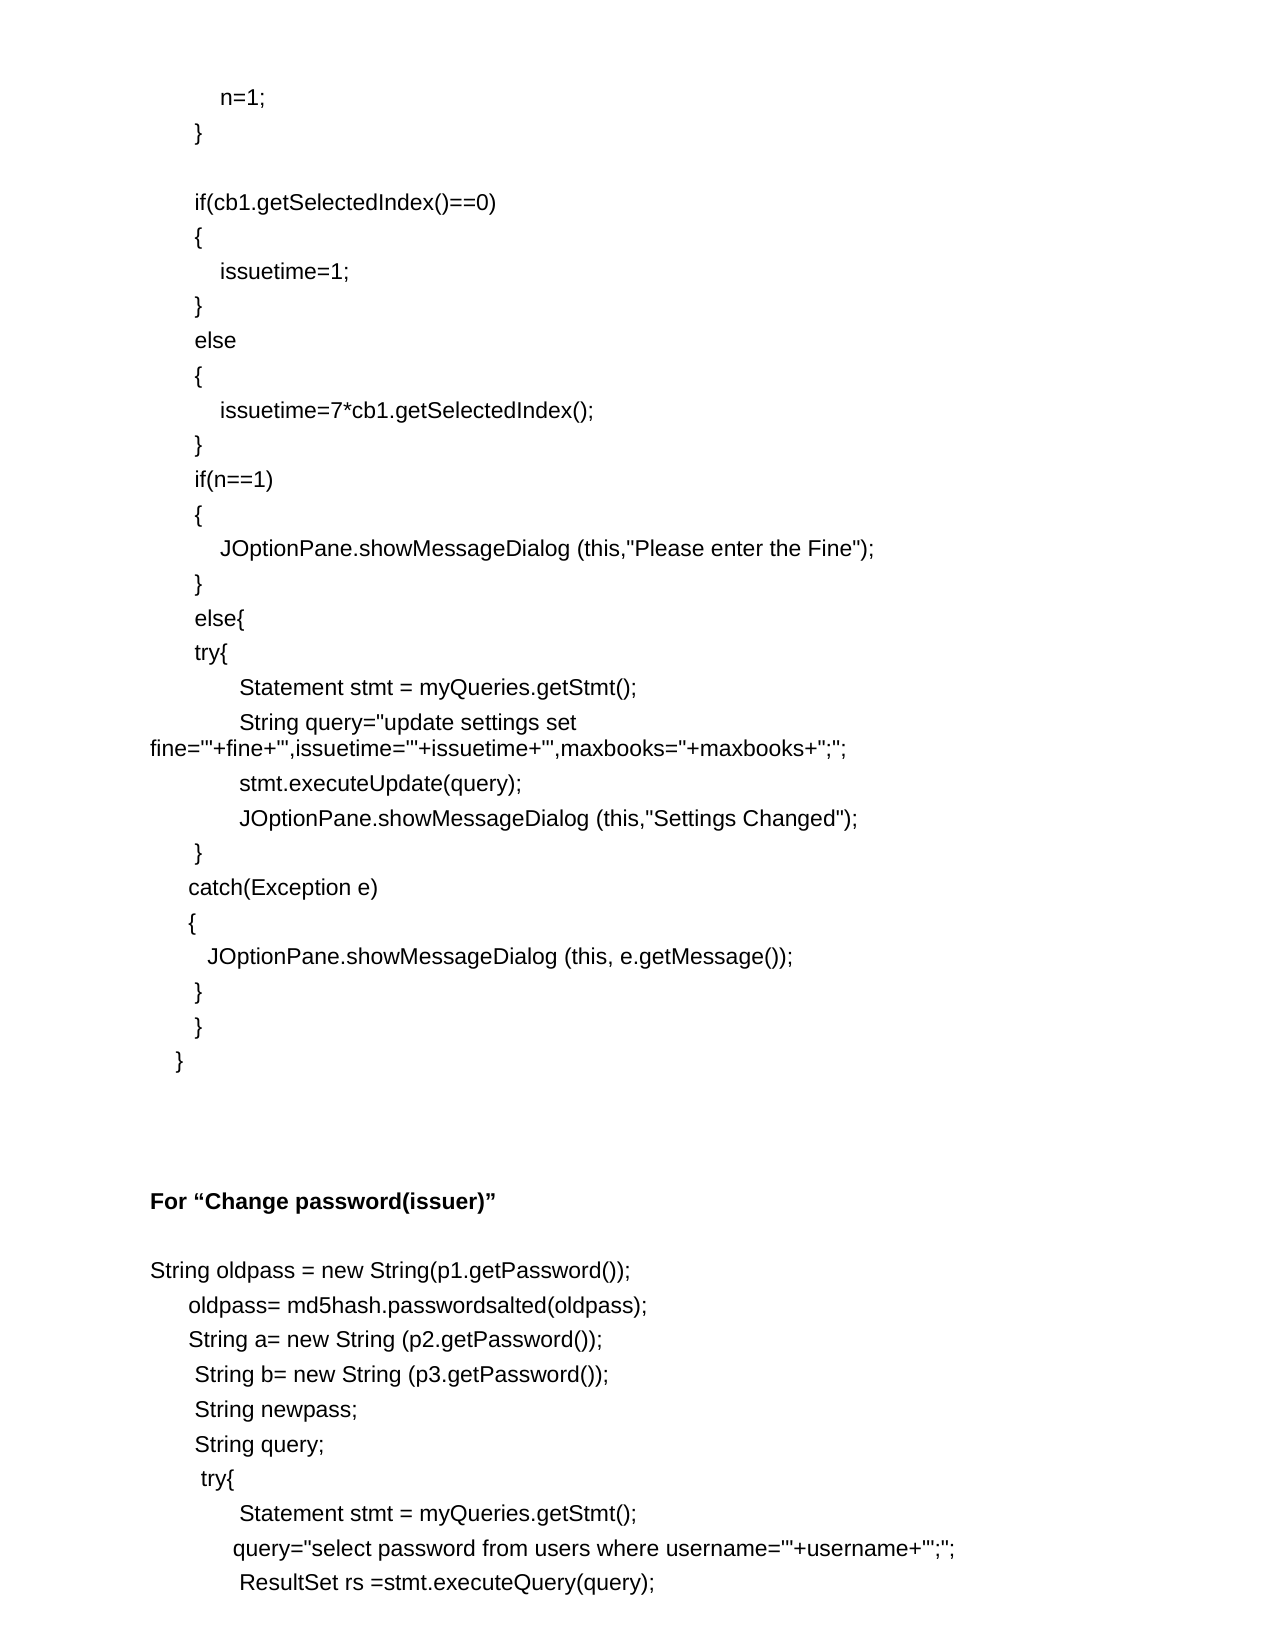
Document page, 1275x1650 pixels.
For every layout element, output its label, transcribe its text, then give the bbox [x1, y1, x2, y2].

text Statement stmt = myQueries.getStmt(); [150, 674, 1125, 700]
text String b= new String (p3.getPassword()); [150, 1361, 1125, 1387]
text { [150, 223, 1125, 249]
text } [150, 839, 1125, 866]
text String query; [150, 1431, 1125, 1457]
text String a= new String (p2.getPassword()); [150, 1326, 1125, 1353]
text { [150, 908, 1125, 935]
text catch(Exception e) [150, 874, 1125, 900]
text For “Change password(issuer)” [150, 1188, 1125, 1214]
text String query="update settings set fine='"+fine+"',issuetime='"+issuetime+"',maxbooks="+maxbooks+";"; [150, 709, 1125, 761]
text oldpass= md5hash.passwordsalted(oldpass); [150, 1292, 1125, 1318]
text ResultSet rs =stmt.executeQuery(query); [150, 1569, 1125, 1596]
text } [150, 570, 1125, 596]
text JOptionPane.showMessageDialog (this,"Please enter the Fine"); [150, 535, 1125, 562]
text { [150, 362, 1125, 388]
text String oldpass = new String(p1.getPassword()); [150, 1257, 1125, 1283]
text else [150, 327, 1125, 353]
text if(n==1) [150, 466, 1125, 492]
text } [150, 119, 1125, 145]
text try{ [150, 639, 1125, 666]
text n=1; [150, 84, 1125, 111]
text } [150, 1047, 1125, 1074]
text } [150, 431, 1125, 458]
text Statement stmt = myQueries.getStmt(); [150, 1500, 1125, 1526]
text try{ [150, 1465, 1125, 1492]
text else{ [150, 605, 1125, 631]
text issuetime=7*cb1.getSelectedIndex(); [150, 397, 1125, 423]
text { [150, 501, 1125, 527]
text } [150, 1013, 1125, 1039]
text if(cb1.getSelectedIndex()==0) [150, 188, 1125, 215]
text } [150, 292, 1125, 319]
text } [150, 978, 1125, 1004]
text stmt.executeUpdate(query); [150, 770, 1125, 796]
text query="select password from users where username='"+username+"';"; [150, 1534, 1125, 1561]
text JOptionPane.showMessageDialog (this, e.getMessage()); [150, 943, 1125, 969]
text issuetime=1; [150, 258, 1125, 284]
text JOptionPane.showMessageDialog (this,"Settings Changed"); [150, 804, 1125, 831]
text String newpass; [150, 1396, 1125, 1422]
